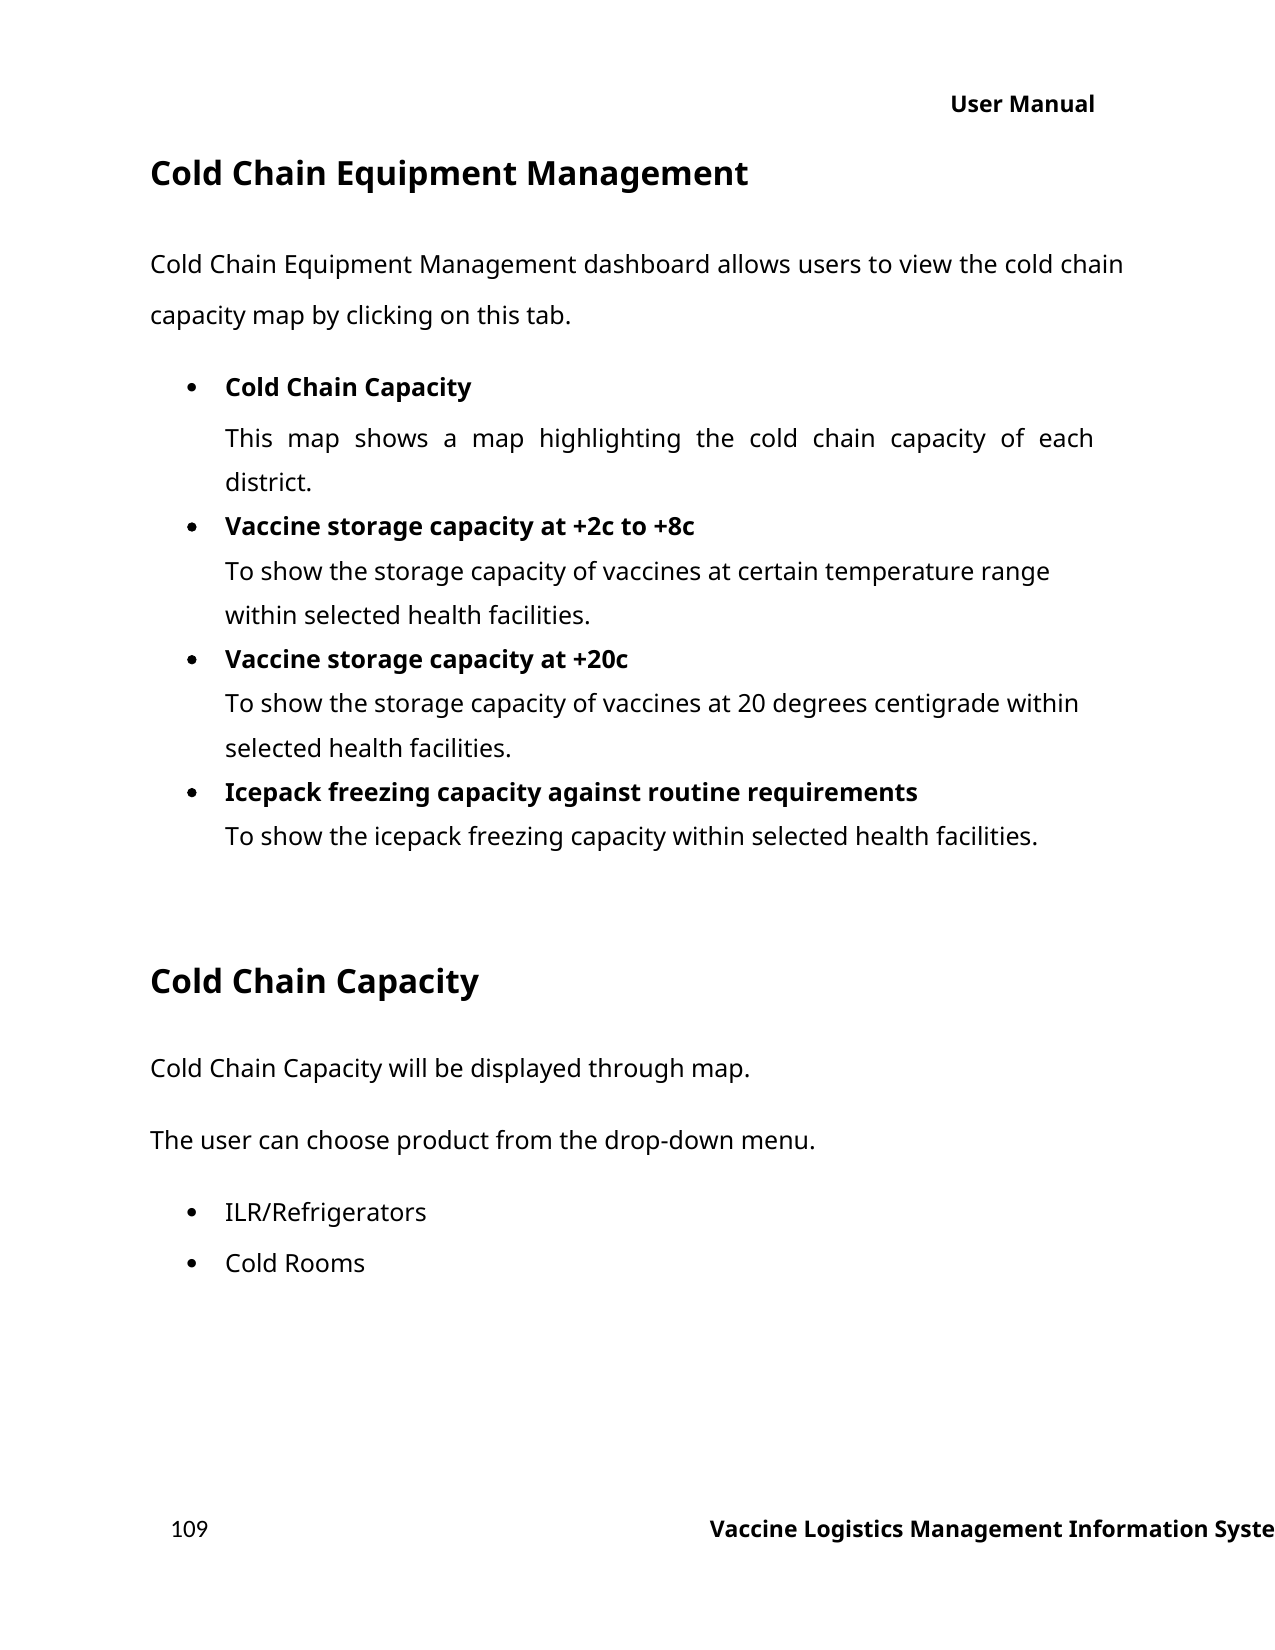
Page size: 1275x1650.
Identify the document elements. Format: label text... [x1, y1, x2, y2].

text The user can choose product from the drop-down menu. [150, 1123, 1125, 1157]
text Cold Chain Capacity will be displayed through map. [150, 1051, 1125, 1085]
list To show the icepack freezing capacity within selected health facilities. [225, 819, 1095, 853]
list To show the storage capacity of vaccines at 20 degrees centigrade within selected health facilities. [225, 686, 1095, 764]
list To show the storage capacity of vaccines at certain temperature range within selected health facilities. [225, 553, 1095, 632]
text Cold Chain Capacity [150, 958, 1125, 1003]
text Cold Chain Equipment Management [150, 150, 1125, 195]
text Cold Chain Equipment Management dashboard allows users to view the cold chain capacity map by clicking on this tab. [150, 246, 1125, 332]
list Vaccine storage capacity at +20c [187, 642, 1095, 676]
list ILR/Refrigerators [187, 1195, 1125, 1229]
list Vaccine storage capacity at +2c to +8c [187, 509, 1095, 543]
list This map shows a map highlighting the cold chain capacity of each district. [225, 420, 1095, 499]
list Icepack freezing capacity against routine requirements [187, 774, 1095, 809]
list Cold Chain Capacity [187, 369, 1125, 403]
list Cold Rooms [187, 1246, 1125, 1280]
